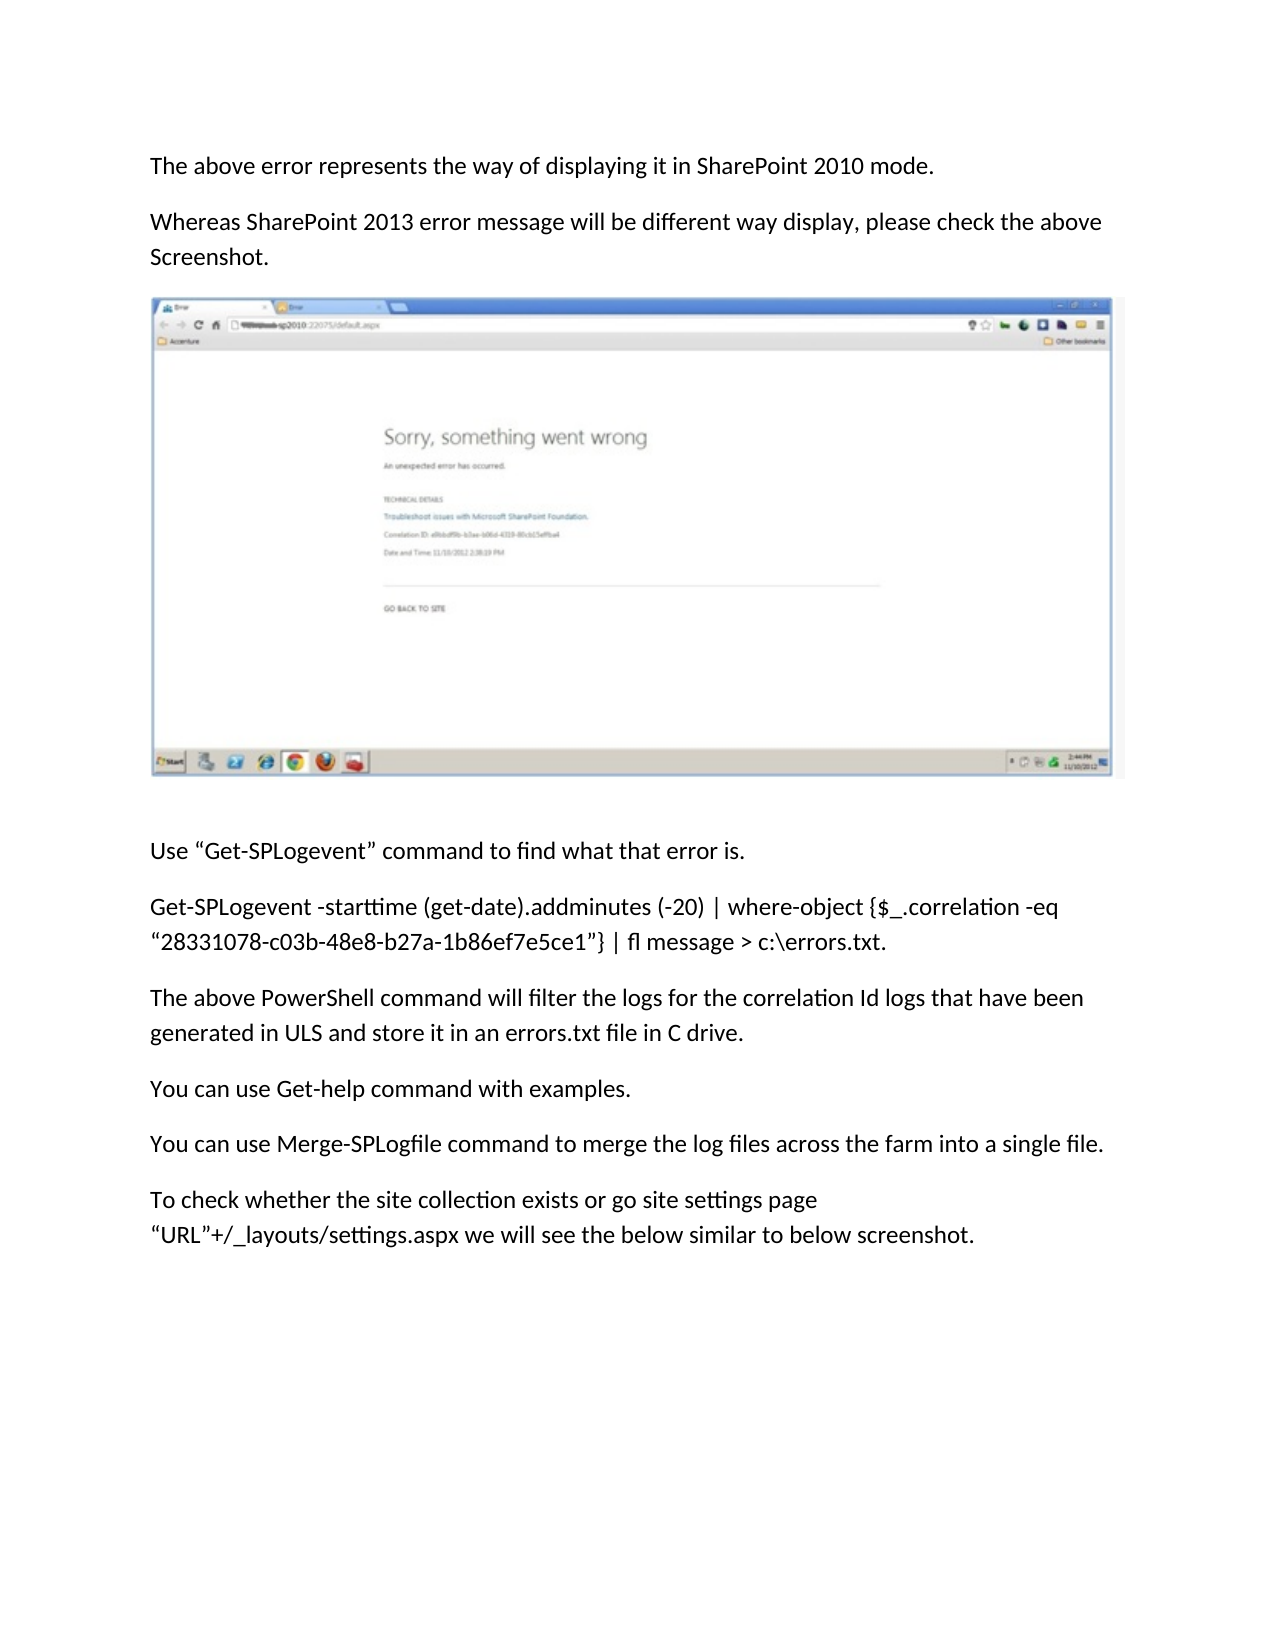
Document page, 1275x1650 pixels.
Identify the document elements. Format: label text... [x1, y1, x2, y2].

picture [150, 296, 1116, 780]
text The above PowerShell command will filter the logs for the correlation Id logs that have been generated in ULS and store it in an errors.txt file in C drive. [150, 982, 1125, 1047]
text Get-SPLogevent -starttime (get-date).addminutes (-20) | where-object {$_.correlation -eq “28331078-c03b-48e8-b27a-1b86ef7e5ce1”} | fl message > c:\errors.txt. [150, 891, 1125, 957]
text The above error represents the way of displaying it in SharePoint 2010 mode. [150, 150, 1125, 181]
text You can use Get-help command with examples. [150, 1073, 1125, 1103]
text To check whether the site collection exists or go site settings page “URL”+/_layouts/settings.aspx we will see the below similar to below screenshot. [150, 1184, 1125, 1250]
text Use “Get-SPLogevent” command to find what that error is. [150, 835, 1125, 866]
text Whereas SharePoint 2013 error message will be different way display, please check the above Screenshot. [150, 206, 1125, 271]
text You can use Merge-SPLogfile command to merge the log files across the farm into a single file. [150, 1129, 1125, 1159]
